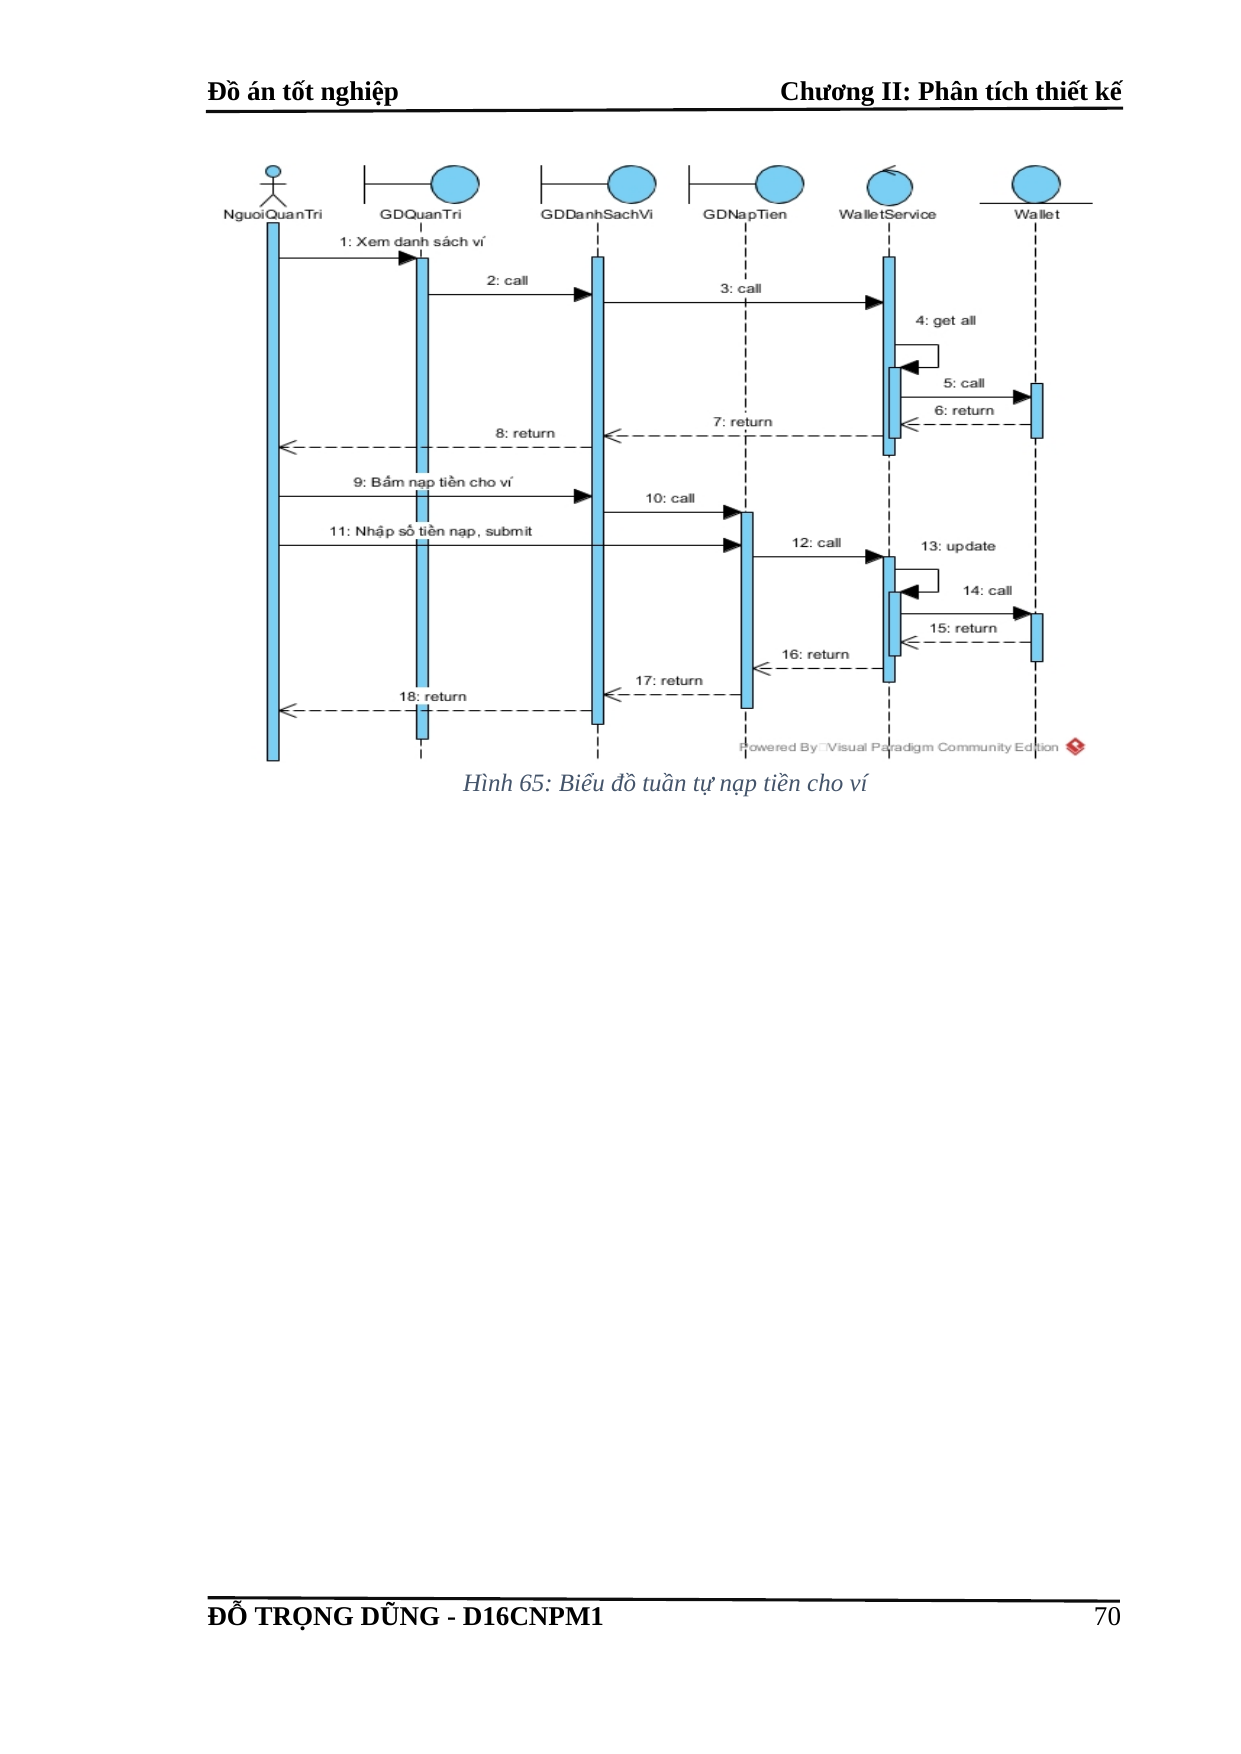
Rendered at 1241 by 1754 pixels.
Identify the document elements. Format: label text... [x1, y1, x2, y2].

text Hình 65: Biểu đồ tuần tự nạp tiền cho ví [207, 768, 1123, 797]
picture [207, 163, 1093, 766]
